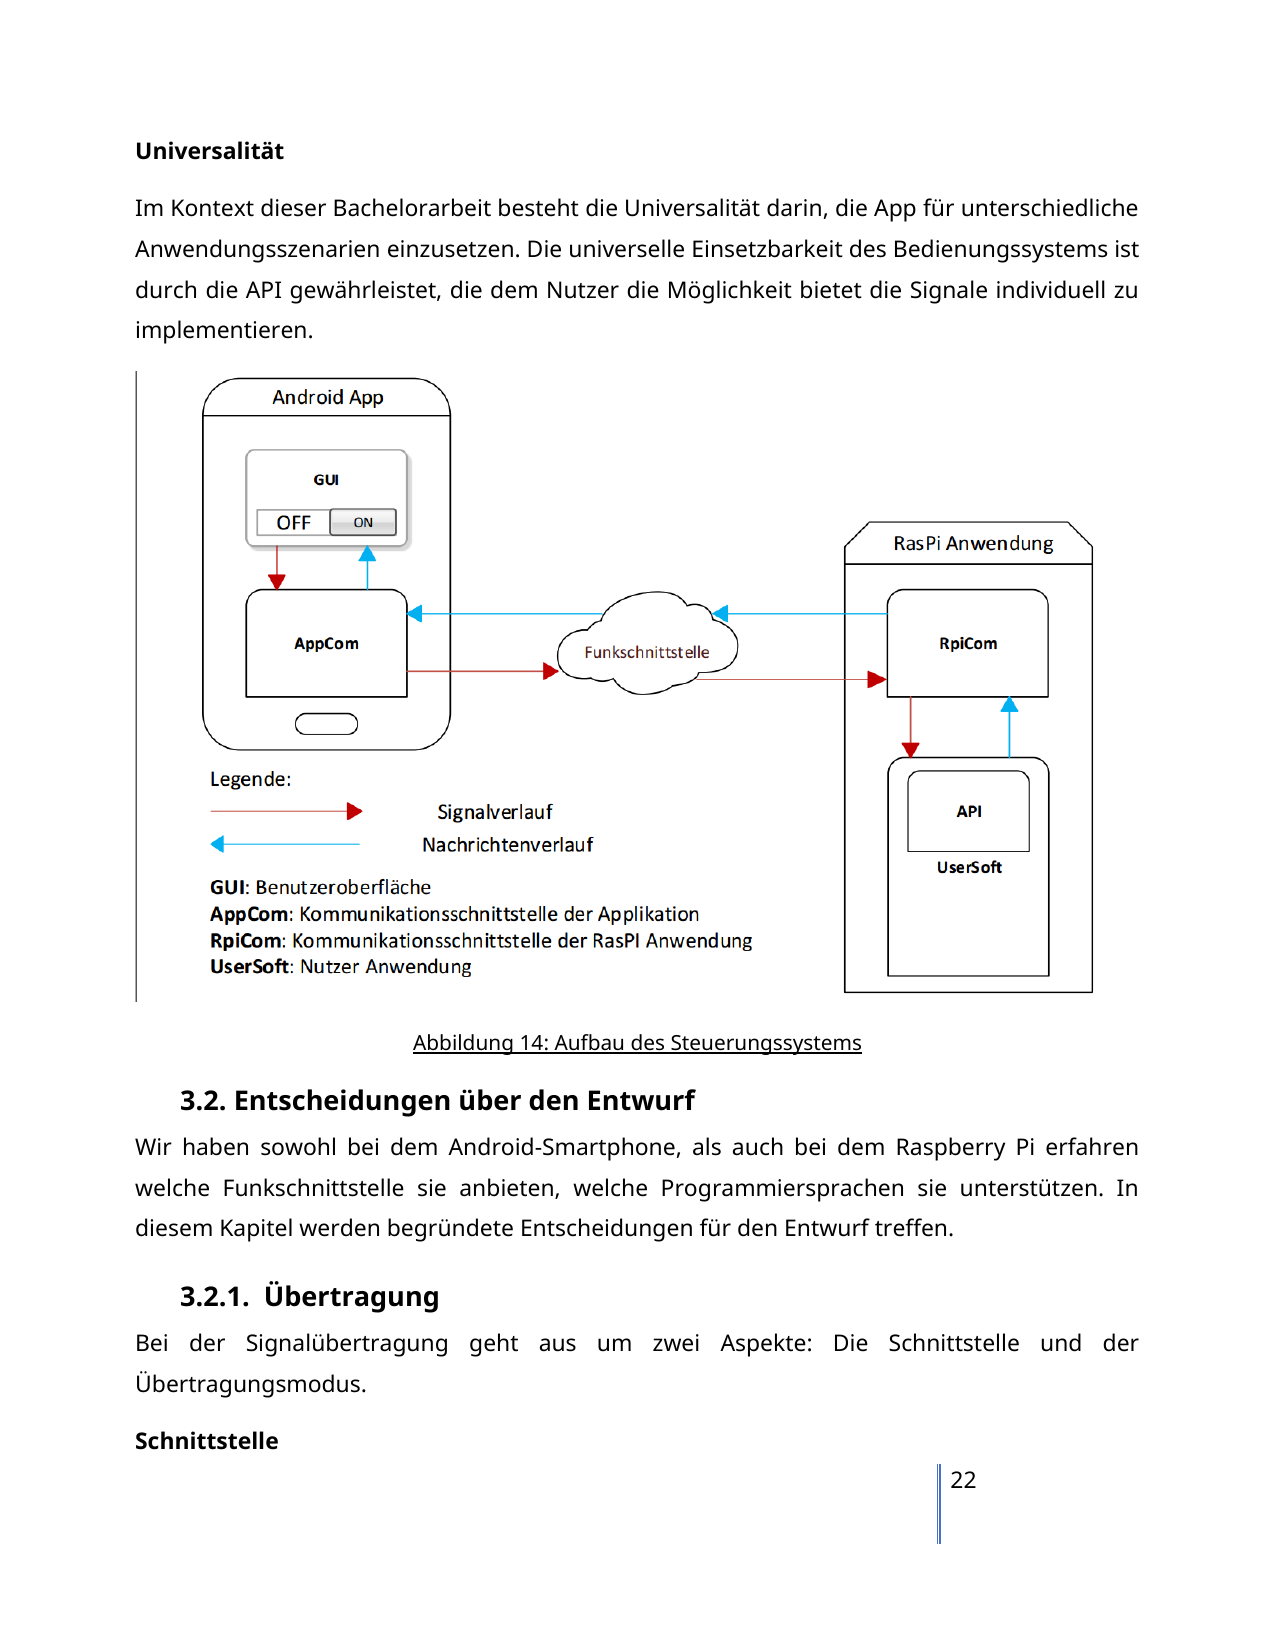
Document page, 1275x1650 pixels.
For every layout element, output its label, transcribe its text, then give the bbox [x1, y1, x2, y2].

text Wir haben sowohl bei dem Android-Smartphone, als auch bei dem Raspberry Pi erfahren welche Funkschnittstelle sie anbieten, welche Programmiersprachen sie unterstützen. In diesem Kapitel werden begründete Entscheidungen für den Entwurf treffen. [135, 1131, 1140, 1243]
text Schnittstelle [135, 1425, 1140, 1456]
subtitle Entscheidungen über den Entwurf [180, 1081, 1140, 1118]
text Im Kontext dieser Bachelorarbeit besteht die Universalität darin, die App für unterschiedliche Anwendungsszenarien einzusetzen. Die universelle Einsetzbarkeit des Bedienungssystems ist durch die API gewährleistet, die dem Nutzer die Möglichkeit bietet die Signale individuell zu implementieren. [135, 192, 1140, 345]
text Bei der Signalübertragung geht aus um zwei Aspekte: Die Schnittstelle und der Übertragungsmodus. [135, 1327, 1140, 1399]
picture [135, 371, 1103, 1002]
subtitle Übertragung [180, 1278, 1140, 1314]
text Universalität [135, 135, 1140, 166]
